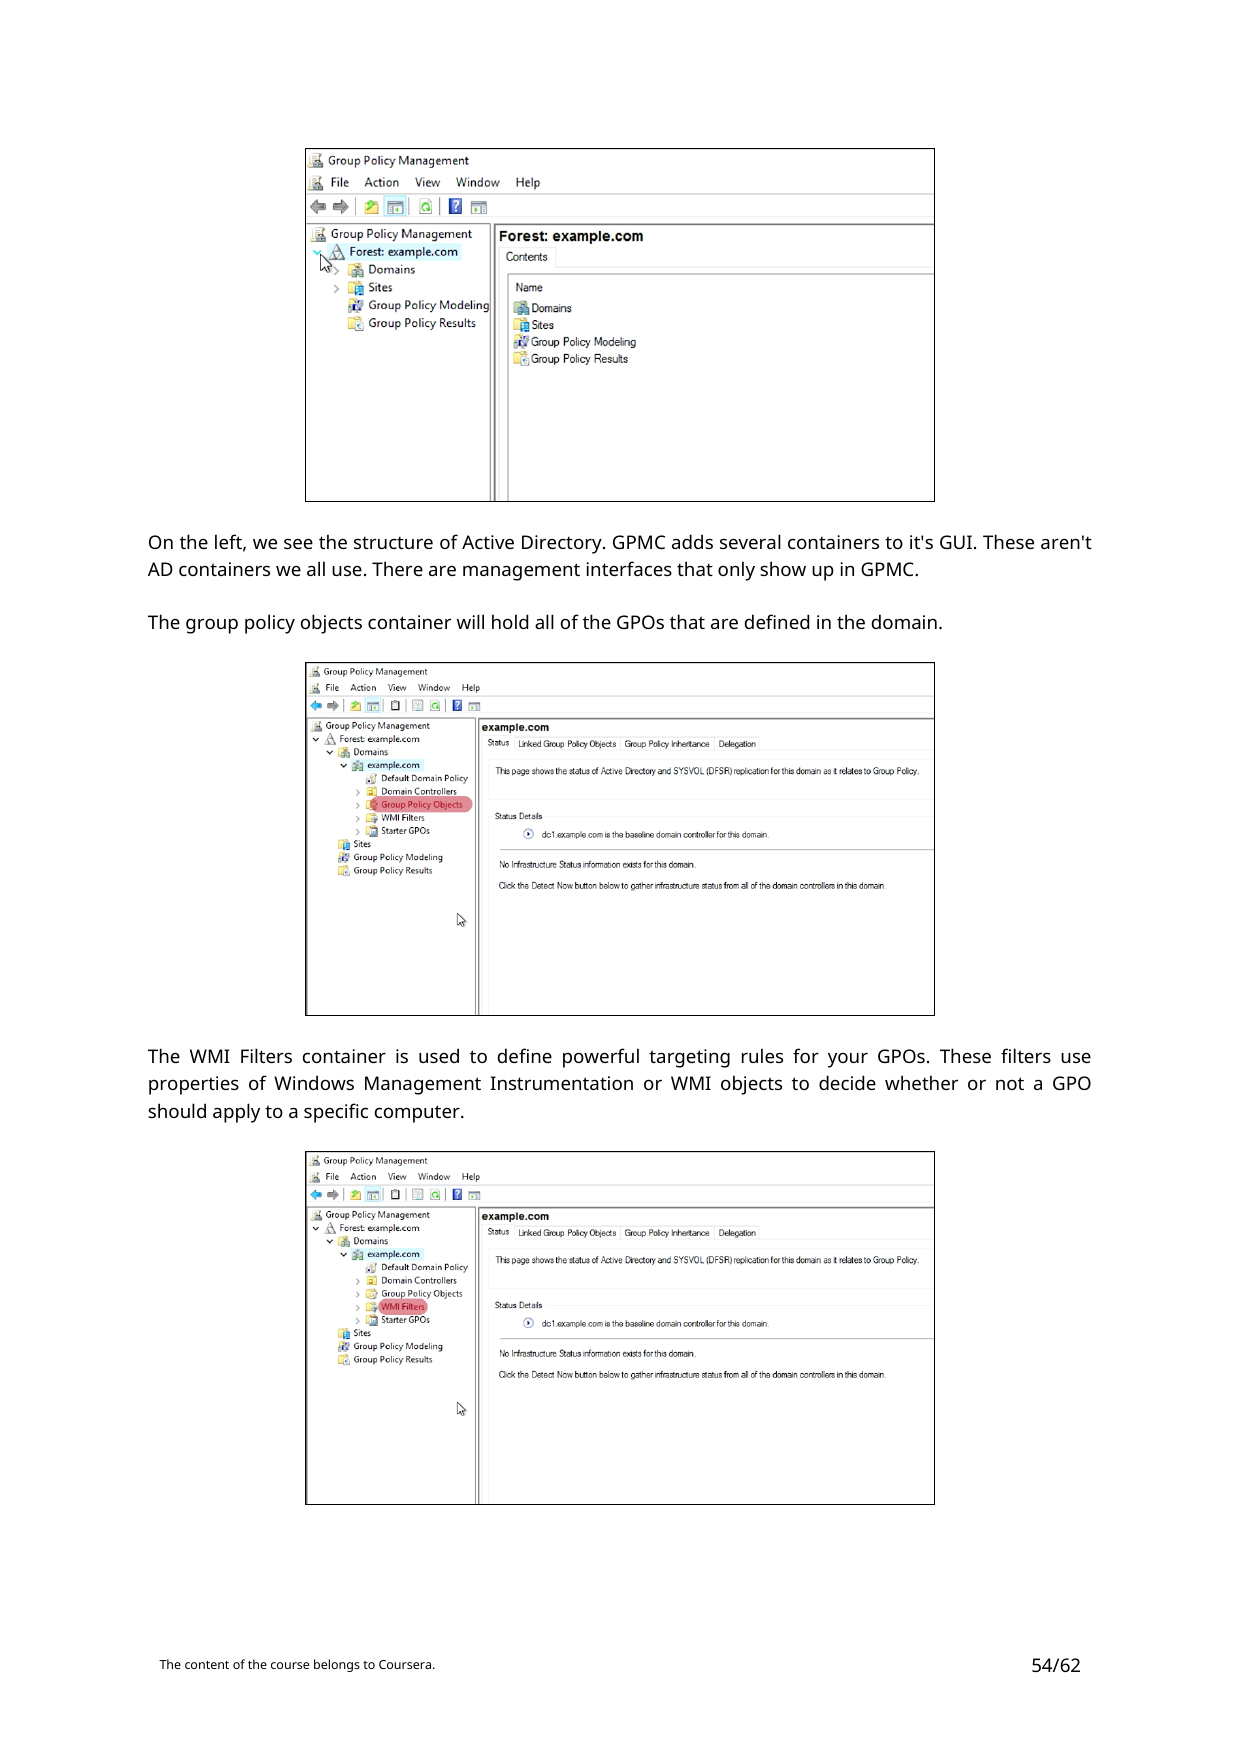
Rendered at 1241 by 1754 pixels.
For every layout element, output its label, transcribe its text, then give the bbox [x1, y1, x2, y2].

picture [306, 149, 934, 501]
text The WMI Filters container is used to define powerful targeting rules for your GPOs. These filters use properties of Windows Management Instrumentation or WMI objects to decide whether or not a GPO should apply to a specific computer. [148, 1043, 1093, 1123]
text On the left, we see the structure of Active Directory. GPMC adds several containers to it's GUI. These aren't AD containers we all use. There are management interfaces that only show up in GPMC. [148, 529, 1093, 582]
picture [306, 663, 934, 1015]
picture [306, 1152, 934, 1504]
text The group policy objects container will hold all of the GPOs that are defined in the domain. [148, 609, 1093, 634]
